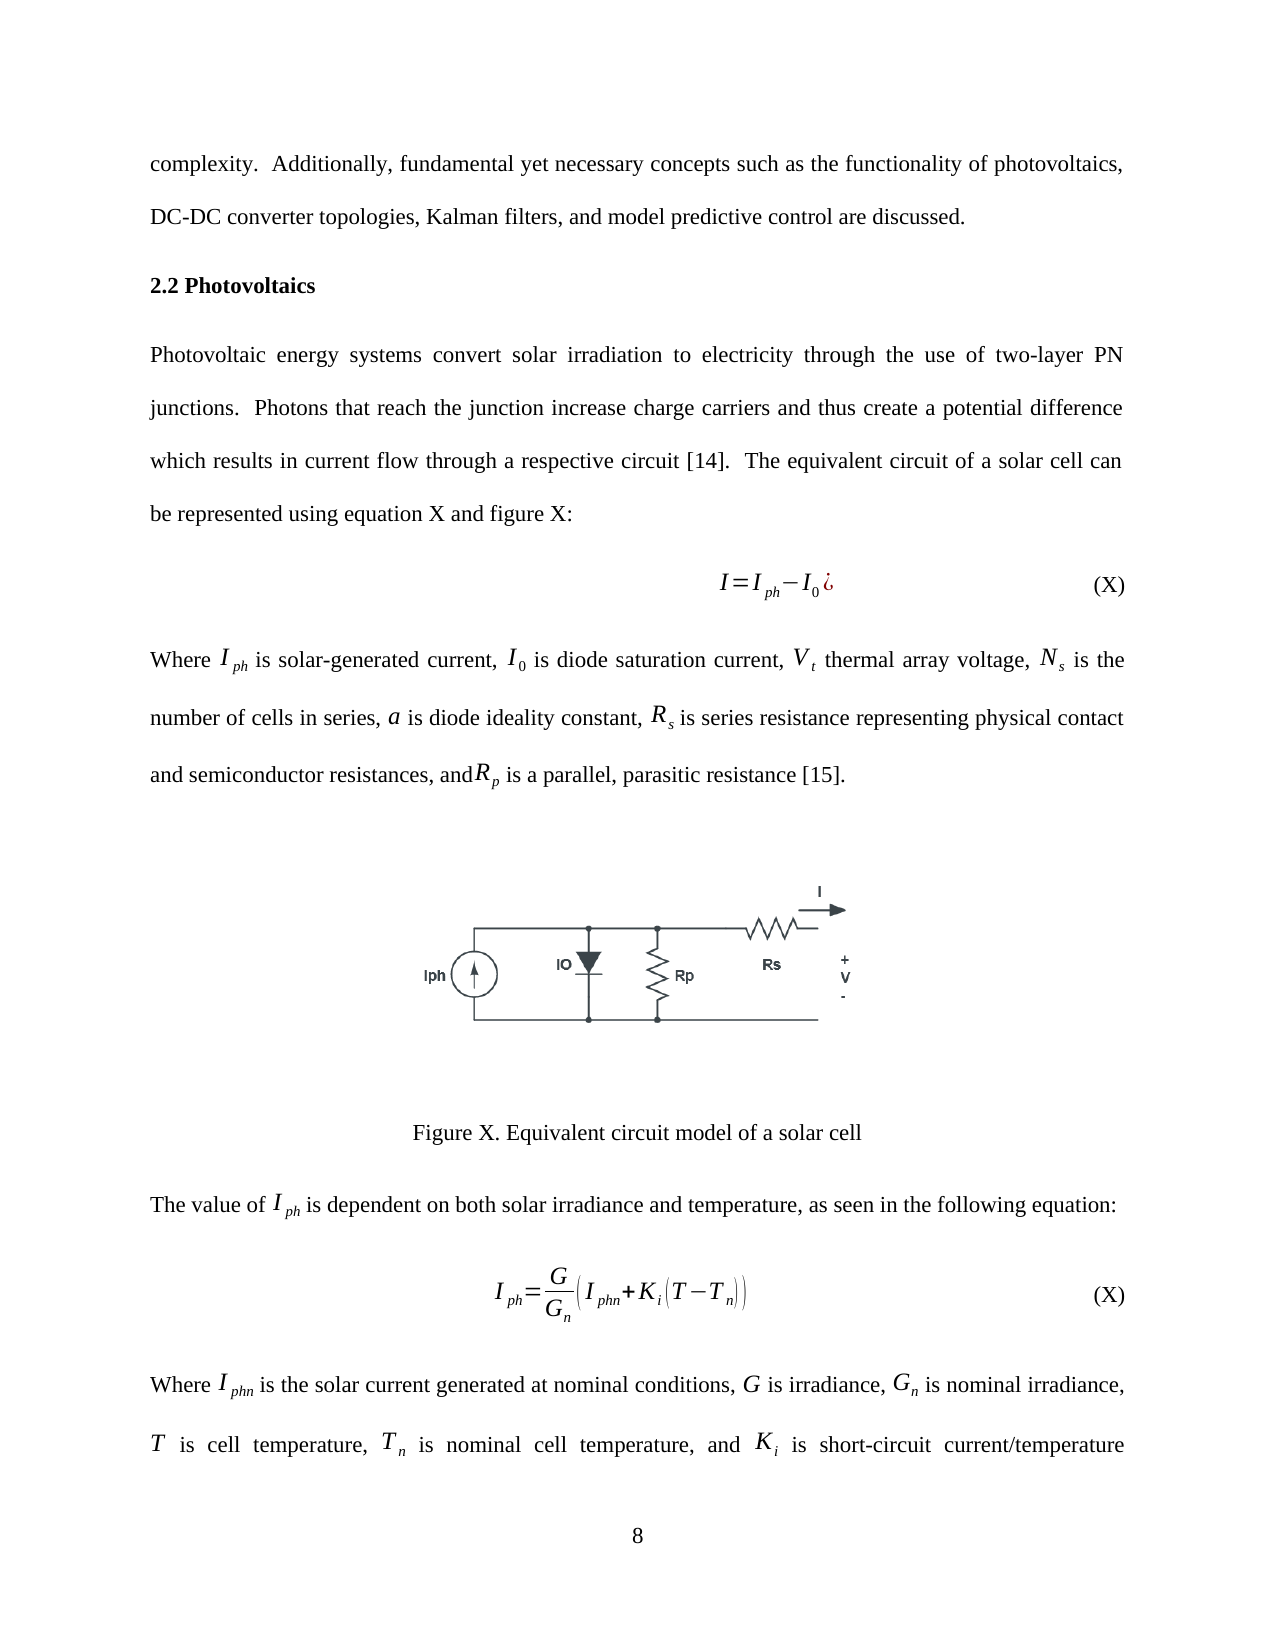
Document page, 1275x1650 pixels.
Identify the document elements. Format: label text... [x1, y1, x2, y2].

text Figure X. Equivalent circuit model of a solar cell [150, 1119, 1125, 1146]
text The value of is dependent on both solar irradiance and temperature, as seen in the following equation: [150, 1189, 1125, 1220]
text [150, 1369, 1125, 1459]
text (X) [150, 569, 1125, 600]
text 2.2 Photovoltaics [150, 272, 1125, 298]
text Photovoltaic energy systems convert solar irradiation to electricity through the use of two-layer PN junctions. Photons that reach the junction increase charge carriers and thus create a potential difference which results in current flow through a respective circuit [14]. The equivalent circuit of a solar cell can be represented using equation X and figure X: [150, 341, 1125, 526]
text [150, 150, 1125, 229]
picture [404, 833, 871, 1075]
text Where is solar-generated current, is diode saturation current, thermal array voltage, is the number of cells in series, is diode ideality constant, is series resistance representing physical contact and semiconductor resistances, and is a parallel, parasitic resistance [15]. [150, 643, 1125, 790]
text (X) [150, 1263, 1125, 1326]
